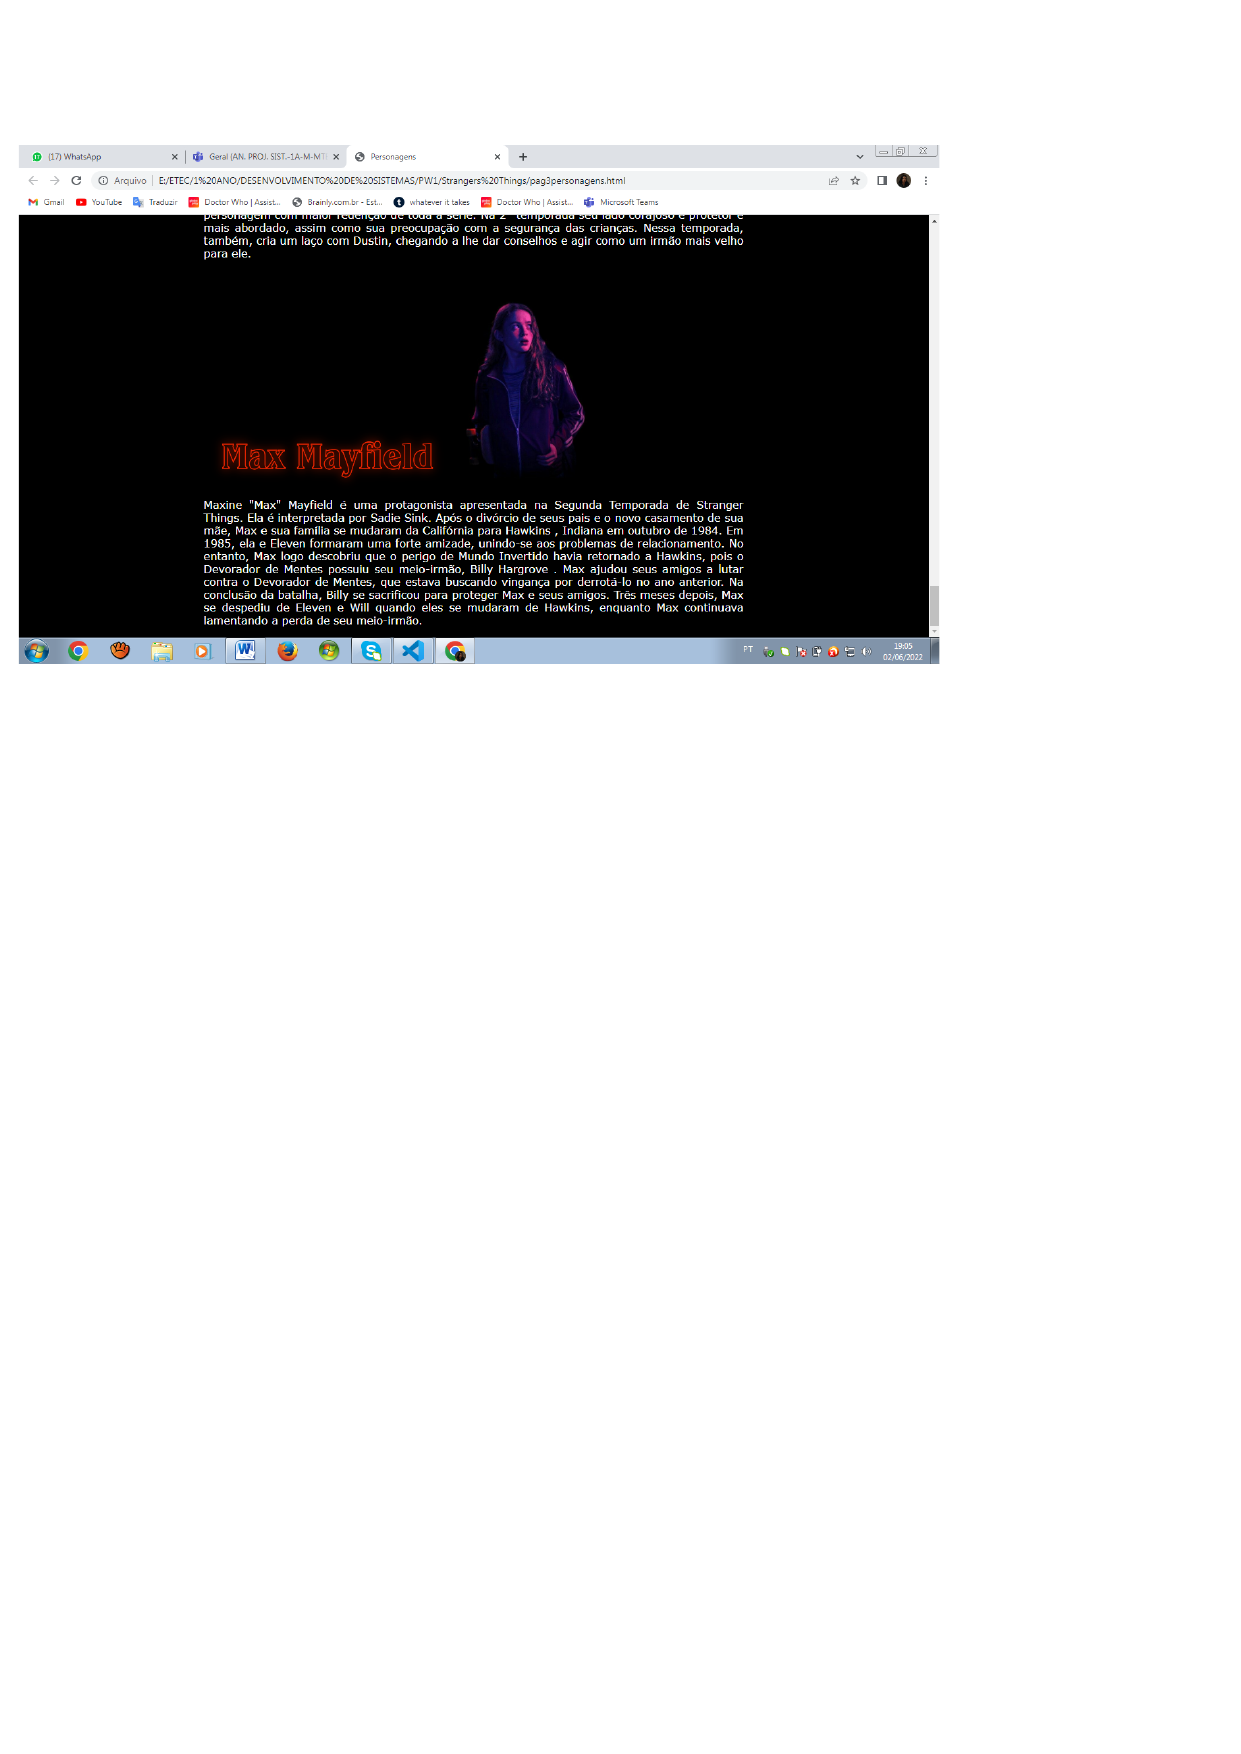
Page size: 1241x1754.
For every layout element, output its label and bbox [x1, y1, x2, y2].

picture [18, 145, 940, 664]
